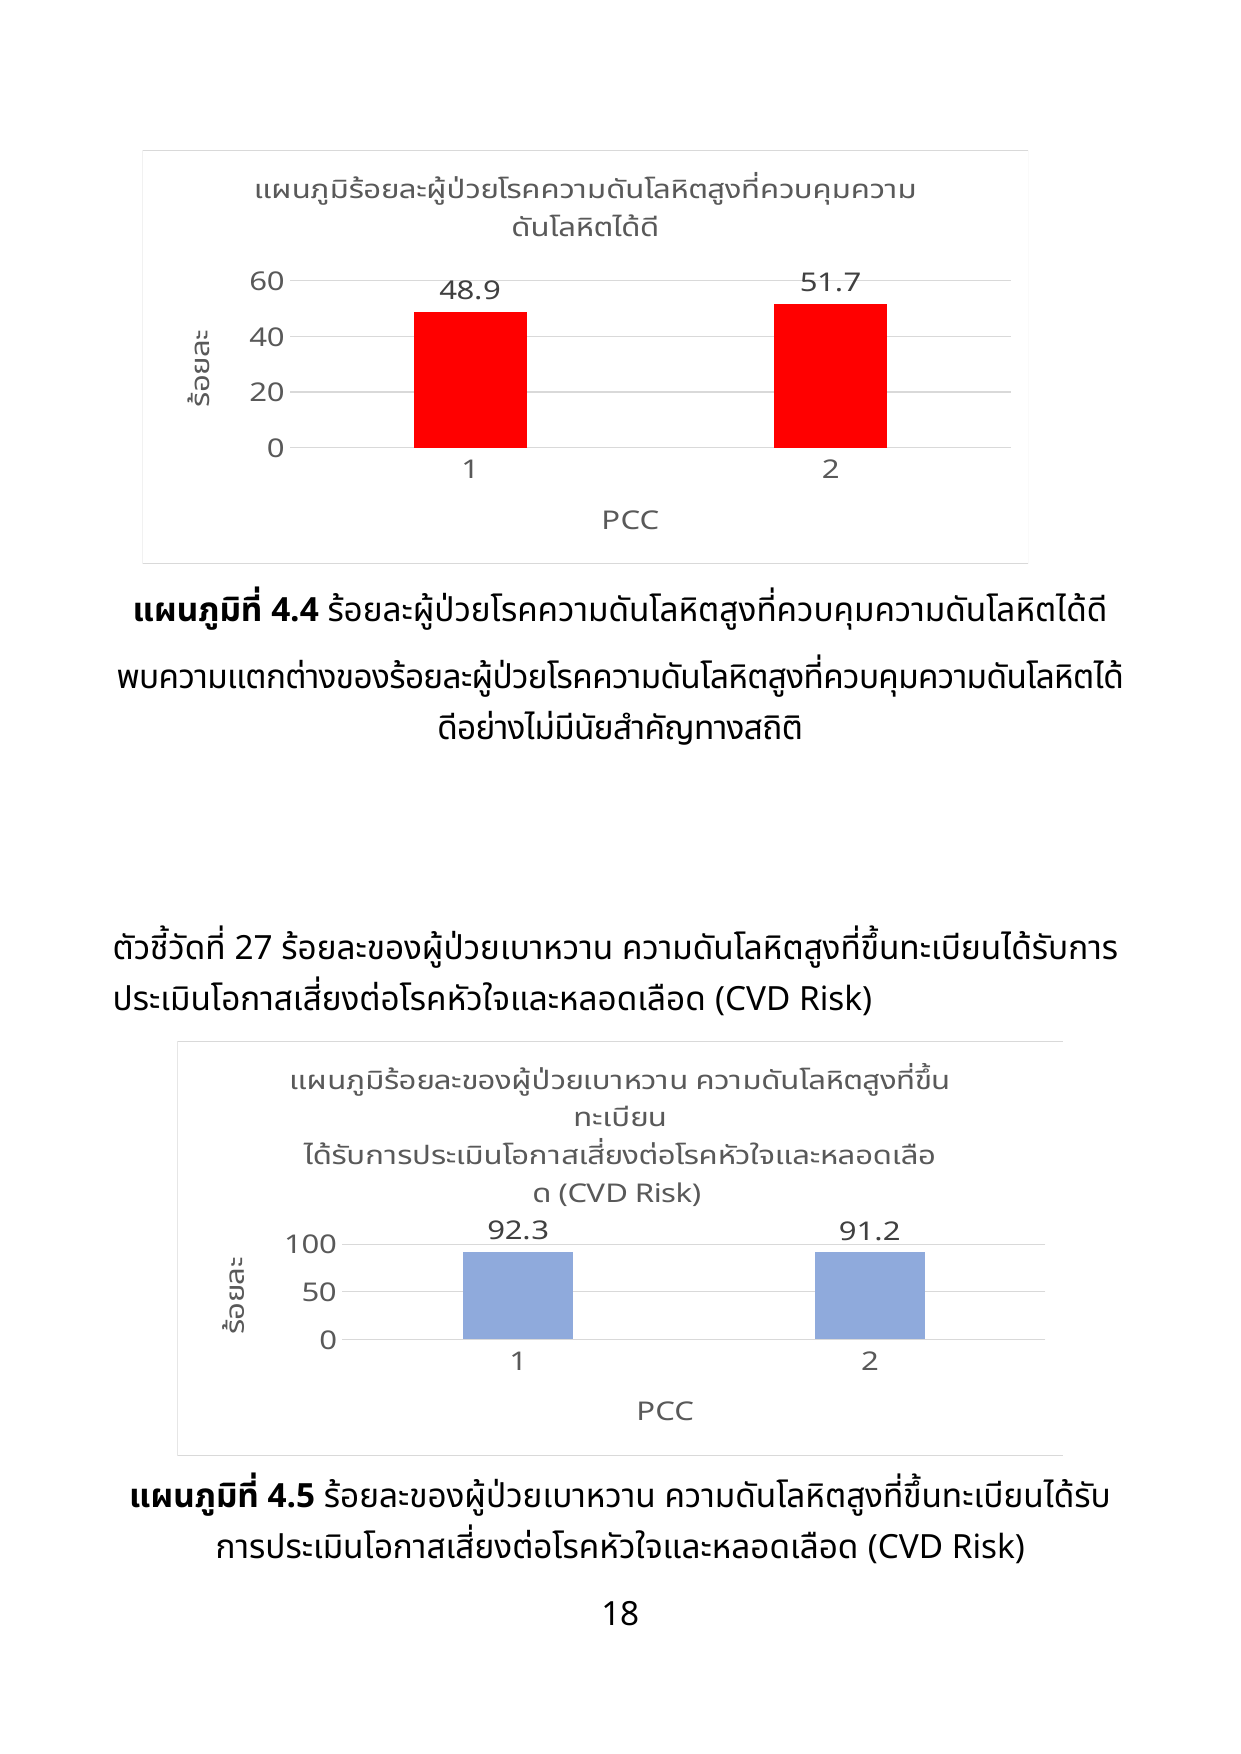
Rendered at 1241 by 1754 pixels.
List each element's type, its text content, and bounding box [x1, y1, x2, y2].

text ตัวชี้วัดที่ 27 ร้อยละของผู้ป่วยเบาหวาน ความดันโลหิตสูงที่ขึ้นทะเบียนได้รับการประเมินโอกาสเสี่ยงต่อโรคหัวใจและหลอดเลือด (CVD Risk) [112, 924, 1128, 1025]
text พบความแตกต่างของร้อยละผู้ป่วยโรคความดันโลหิตสูงที่ควบคุมความดันโลหิตได้ดีอย่างไม่มีนัยสำคัญทางสถิติ [112, 653, 1128, 754]
text แผนภูมิที่ 4.5 ร้อยละของผู้ป่วยเบาหวาน ความดันโลหิตสูงที่ขึ้นทะเบียนได้รับการประเมินโอกาสเสี่ยงต่อโรคหัวใจและหลอดเลือด (CVD Risk) [112, 1472, 1128, 1573]
text แผนภูมิที่ 4.4 ร้อยละผู้ป่วยโรคความดันโลหิตสูงที่ควบคุมความดันโลหิตได้ดี [112, 150, 1128, 637]
